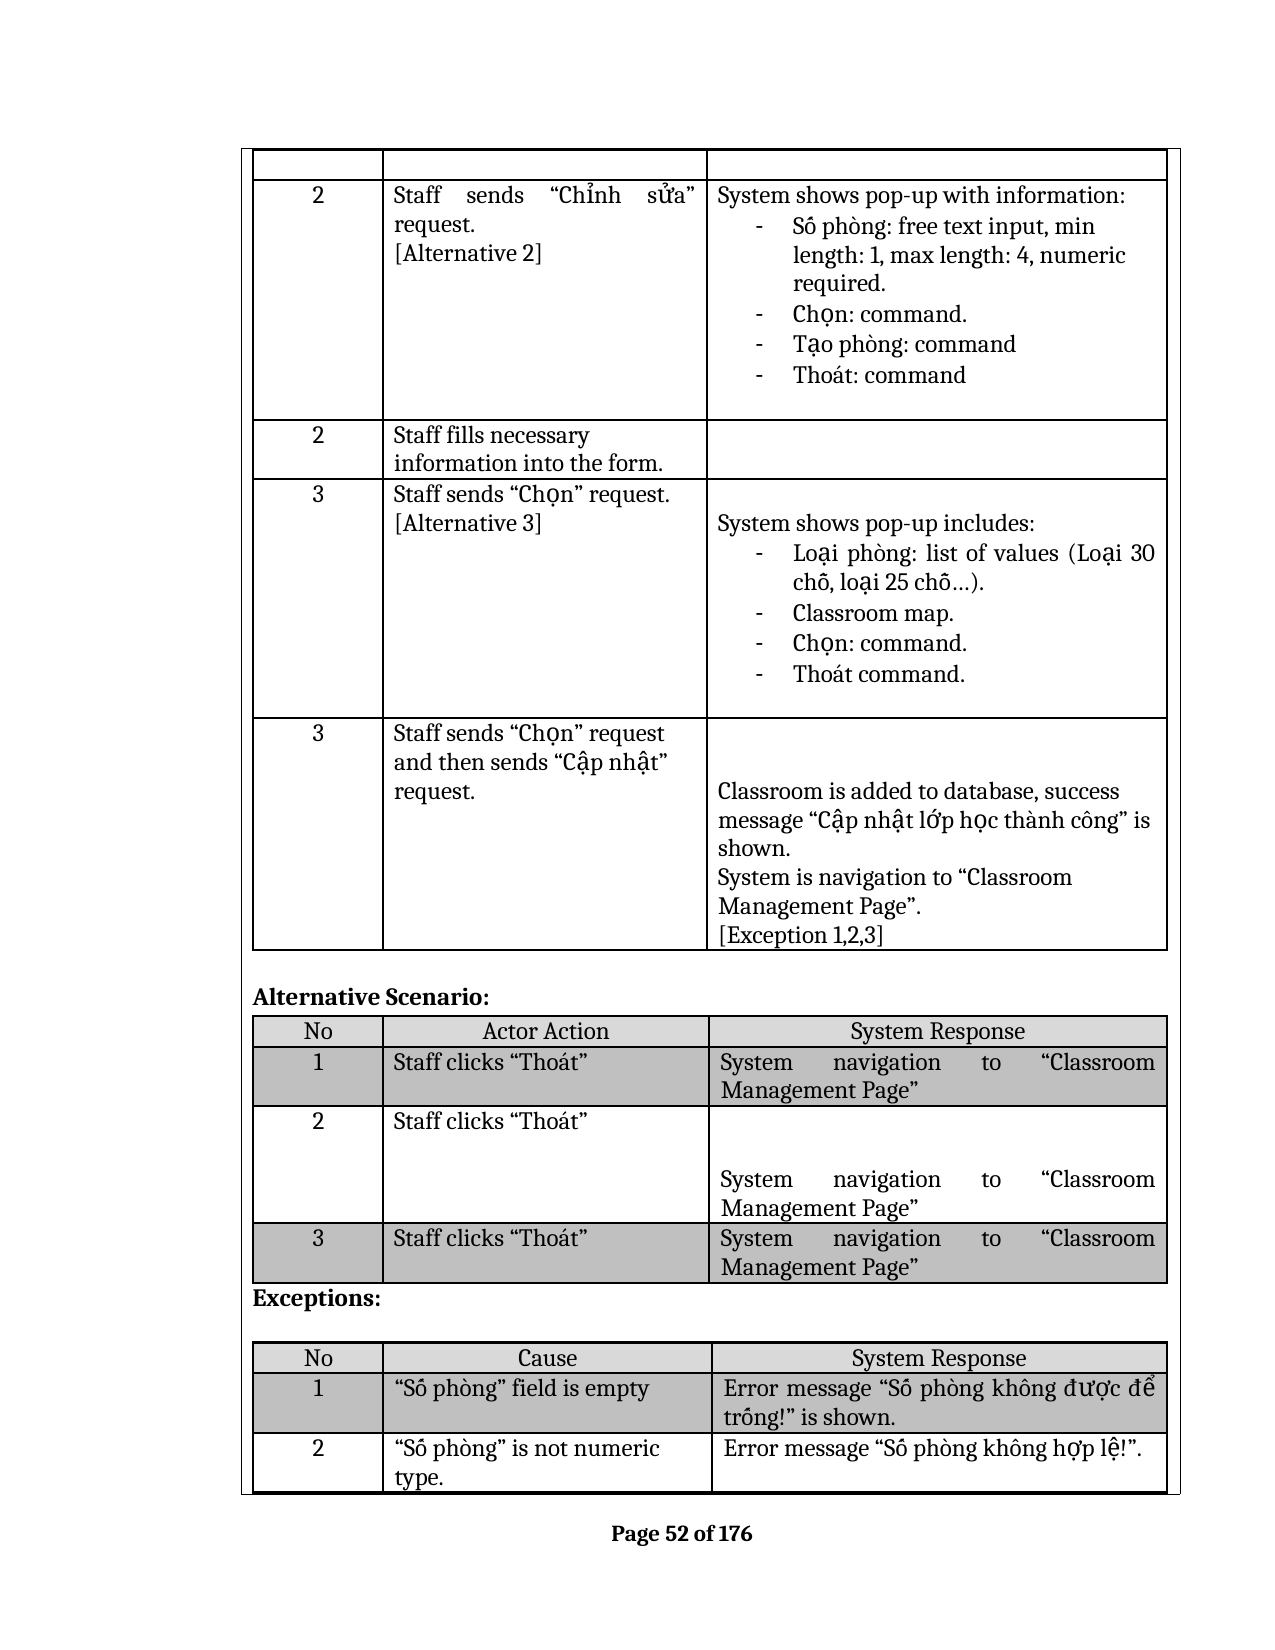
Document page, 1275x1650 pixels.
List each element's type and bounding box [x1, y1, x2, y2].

table_cell [242, 149, 1180, 1493]
